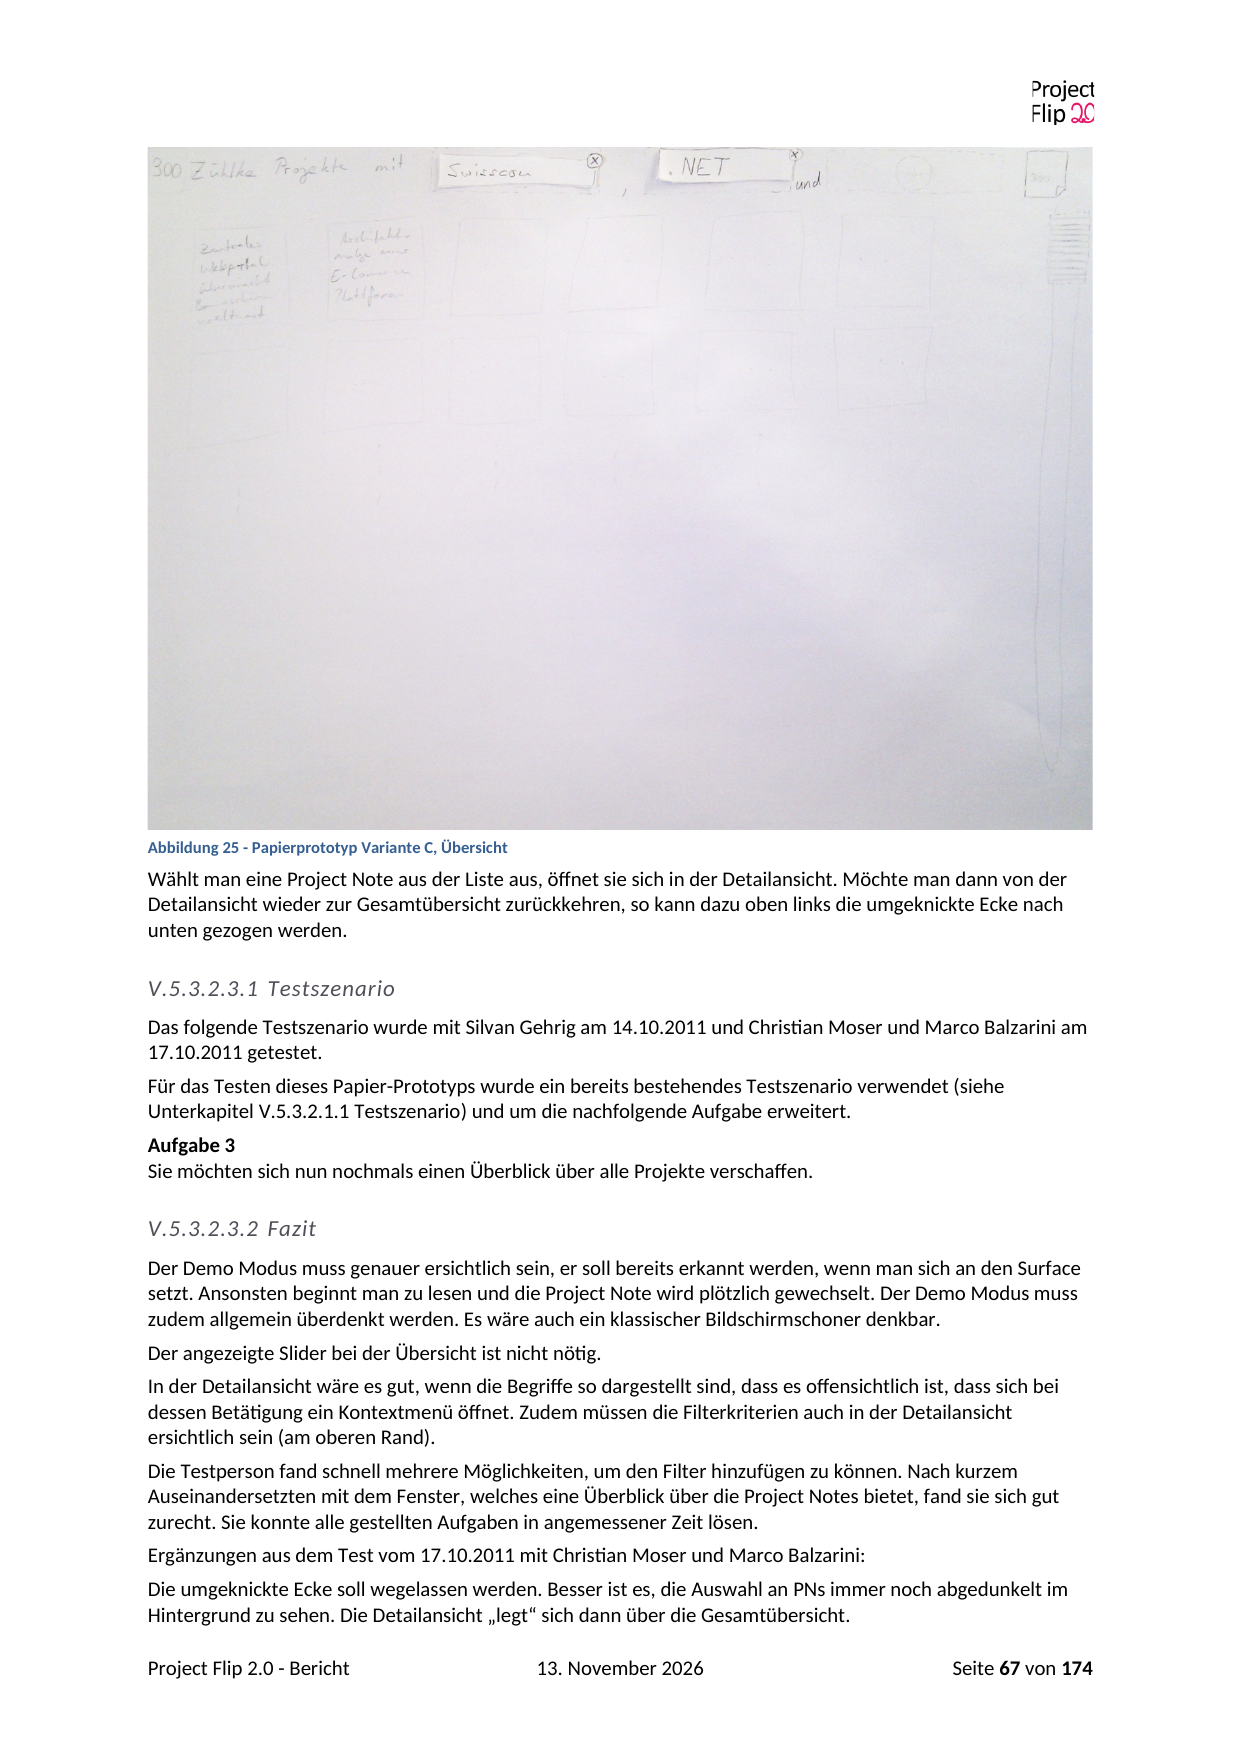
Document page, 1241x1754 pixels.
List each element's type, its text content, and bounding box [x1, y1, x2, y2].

text Aufgabe 3 Sie möchten sich nun nochmals einen Überblick über alle Projekte verschaffen. [148, 1132, 1093, 1183]
text Der angezeigte Slider bei der Übersicht ist nicht nötig. [148, 1340, 1093, 1365]
picture [1081, 79, 1097, 124]
text Wählt man eine Project Note aus der Liste aus, öffnet sie sich in der Detailansicht. Möchte man dann von der Detailansicht wieder zur Gesamtübersicht zurückkehren, so kann dazu oben links die umgeknickte Ecke nach unten gezogen werden. [148, 866, 1093, 942]
subtitle Testszenario [148, 974, 1093, 1002]
text Das folgende Testszenario wurde mit Silvan Gehrig am 14.10.2011 und Christian Moser und Marco Balzarini am 17.10.2011 getestet. [148, 1014, 1093, 1065]
picture [147, 147, 1093, 830]
text Abbildung 25 - Papierprototyp Variante C, Übersicht [148, 837, 1093, 858]
text Ergänzungen aus dem Test vom 17.10.2011 mit Christian Moser und Marco Balzarini: [148, 1543, 1093, 1568]
text Die umgeknickte Ecke soll wegelassen werden. Besser ist es, die Auswahl an PNs immer noch abgedunkelt im Hintergrund zu sehen. Die Detailansicht „legt“ sich dann über die Gesamtübersicht. [148, 1576, 1093, 1627]
text In der Detailansicht wäre es gut, wenn die Begriffe so dargestellt sind, dass es offensichtlich ist, dass sich bei dessen Betätigung ein Kontextmenü öffnet. Zudem müssen die Filterkriterien auch in der Detailansicht ersichtlich sein (am oberen Rand). [148, 1373, 1093, 1450]
text Für das Testen dieses Papier-Prototyps wurde ein bereits bestehendes Testszenario verwendet (siehe Unterkapitel V.5.3.2.1.1 Testszenario) und um die nachfolgende Aufgabe erweitert. [148, 1073, 1093, 1124]
text Die Testperson fand schnell mehrere Möglichkeiten, um den Filter hinzufügen zu können. Nach kurzem Auseinandersetzten mit dem Fenster, welches eine Überblick über die Project Notes bietet, fand sie sich gut zurecht. Sie konnte alle gestellten Aufgaben in angemessener Zeit lösen. [148, 1458, 1093, 1534]
subtitle Fazit [148, 1214, 1093, 1243]
text Der Demo Modus muss genauer ersichtlich sein, er soll bereits erkannt werden, wenn man sich an den Surface setzt. Ansonsten beginnt man zu lesen und die Project Note wird plötzlich gewechselt. Der Demo Modus muss zudem allgemein überdenkt werden. Es wäre auch ein klassischer Bildschirmschoner denkbar. [148, 1255, 1093, 1331]
